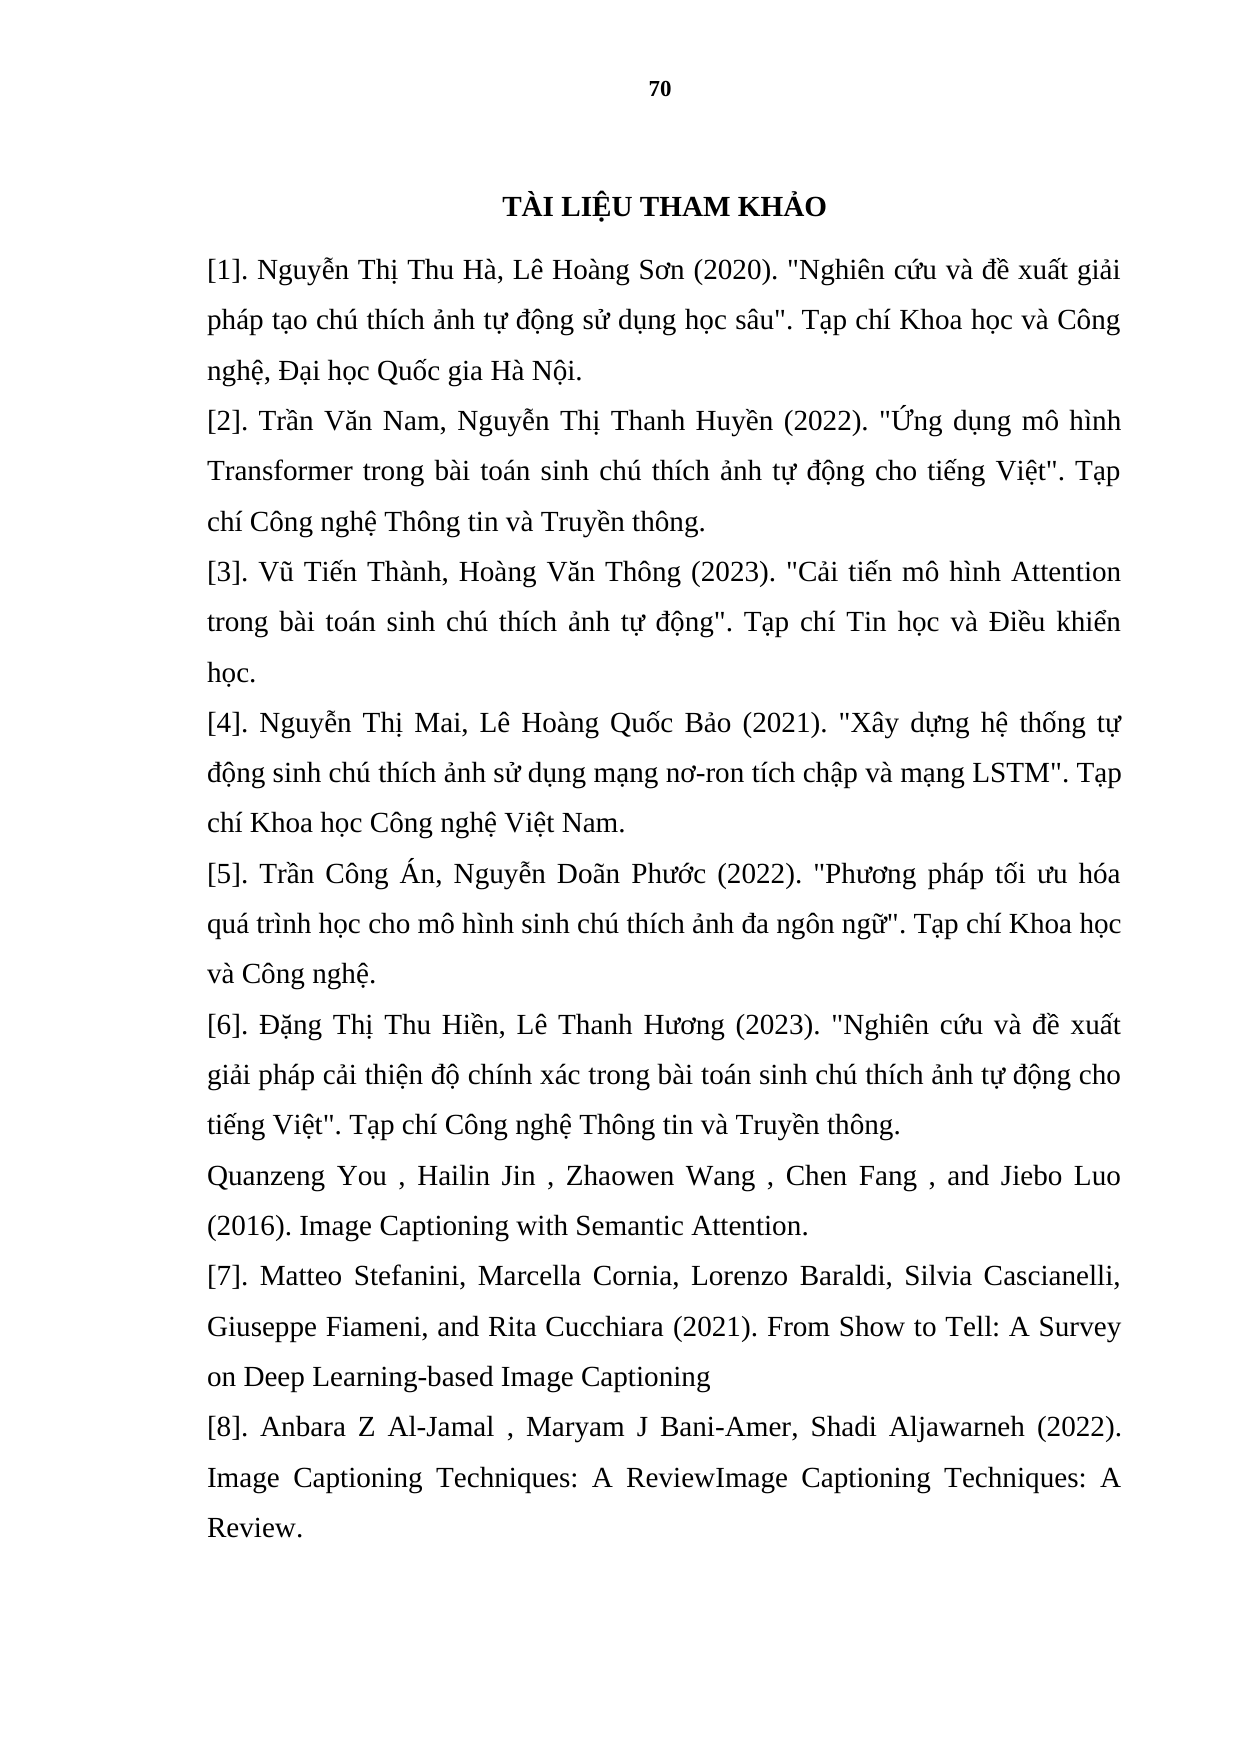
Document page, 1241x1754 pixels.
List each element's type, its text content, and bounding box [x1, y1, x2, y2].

text Quanzeng You , Hailin Jin , Zhaowen Wang , Chen Fang , and Jiebo Luo (2016). Image Captioning with Semantic Attention. [207, 1158, 1122, 1242]
text [1]. Nguyễn Thị Thu Hà, Lê Hoàng Sơn (2020). "Nghiên cứu và đề xuất giải pháp tạo chú thích ảnh tự động sử dụng học sâu". Tạp chí Khoa học và Công nghệ, Đại học Quốc gia Hà Nội. [207, 252, 1122, 386]
text [7]. Matteo Stefanini, Marcella Cornia, Lorenzo Baraldi, Silvia Cascianelli, Giuseppe Fiameni, and Rita Cucchiara (2021). From Show to Tell: A Survey on Deep Learning-based Image Captioning [207, 1258, 1122, 1393]
text [6]. Đặng Thị Thu Hiền, Lê Thanh Hương (2023). "Nghiên cứu và đề xuất giải pháp cải thiện độ chính xác trong bài toán sinh chú thích ảnh tự động cho tiếng Việt". Tạp chí Công nghệ Thông tin và Truyền thông. [207, 1007, 1122, 1141]
subtitle TÀI LIỆU THAM KHẢO [207, 189, 1122, 223]
text [2]. Trần Văn Nam, Nguyễn Thị Thanh Huyền (2022). "Ứng dụng mô hình Transformer trong bài toán sinh chú thích ảnh tự động cho tiếng Việt". Tạp chí Công nghệ Thông tin và Truyền thông. [207, 403, 1122, 537]
text [4]. Nguyễn Thị Mai, Lê Hoàng Quốc Bảo (2021). "Xây dựng hệ thống tự động sinh chú thích ảnh sử dụng mạng nơ-ron tích chập và mạng LSTM". Tạp chí Khoa học Công nghệ Việt Nam. [207, 705, 1122, 839]
text [3]. Vũ Tiến Thành, Hoàng Văn Thông (2023). "Cải tiến mô hình Attention trong bài toán sinh chú thích ảnh tự động". Tạp chí Tin học và Điều khiển học. [207, 554, 1122, 688]
text [8]. Anbara Z Al-Jamal , Maryam J Bani-Amer, Shadi Aljawarneh (2022). Image Captioning Techniques: A ReviewImage Captioning Techniques: A Review. [207, 1409, 1122, 1543]
text [5]. Trần Công Án, Nguyễn Doãn Phước (2022). "Phương pháp tối ưu hóa quá trình học cho mô hình sinh chú thích ảnh đa ngôn ngữ". Tạp chí Khoa học và Công nghệ. [207, 856, 1122, 990]
